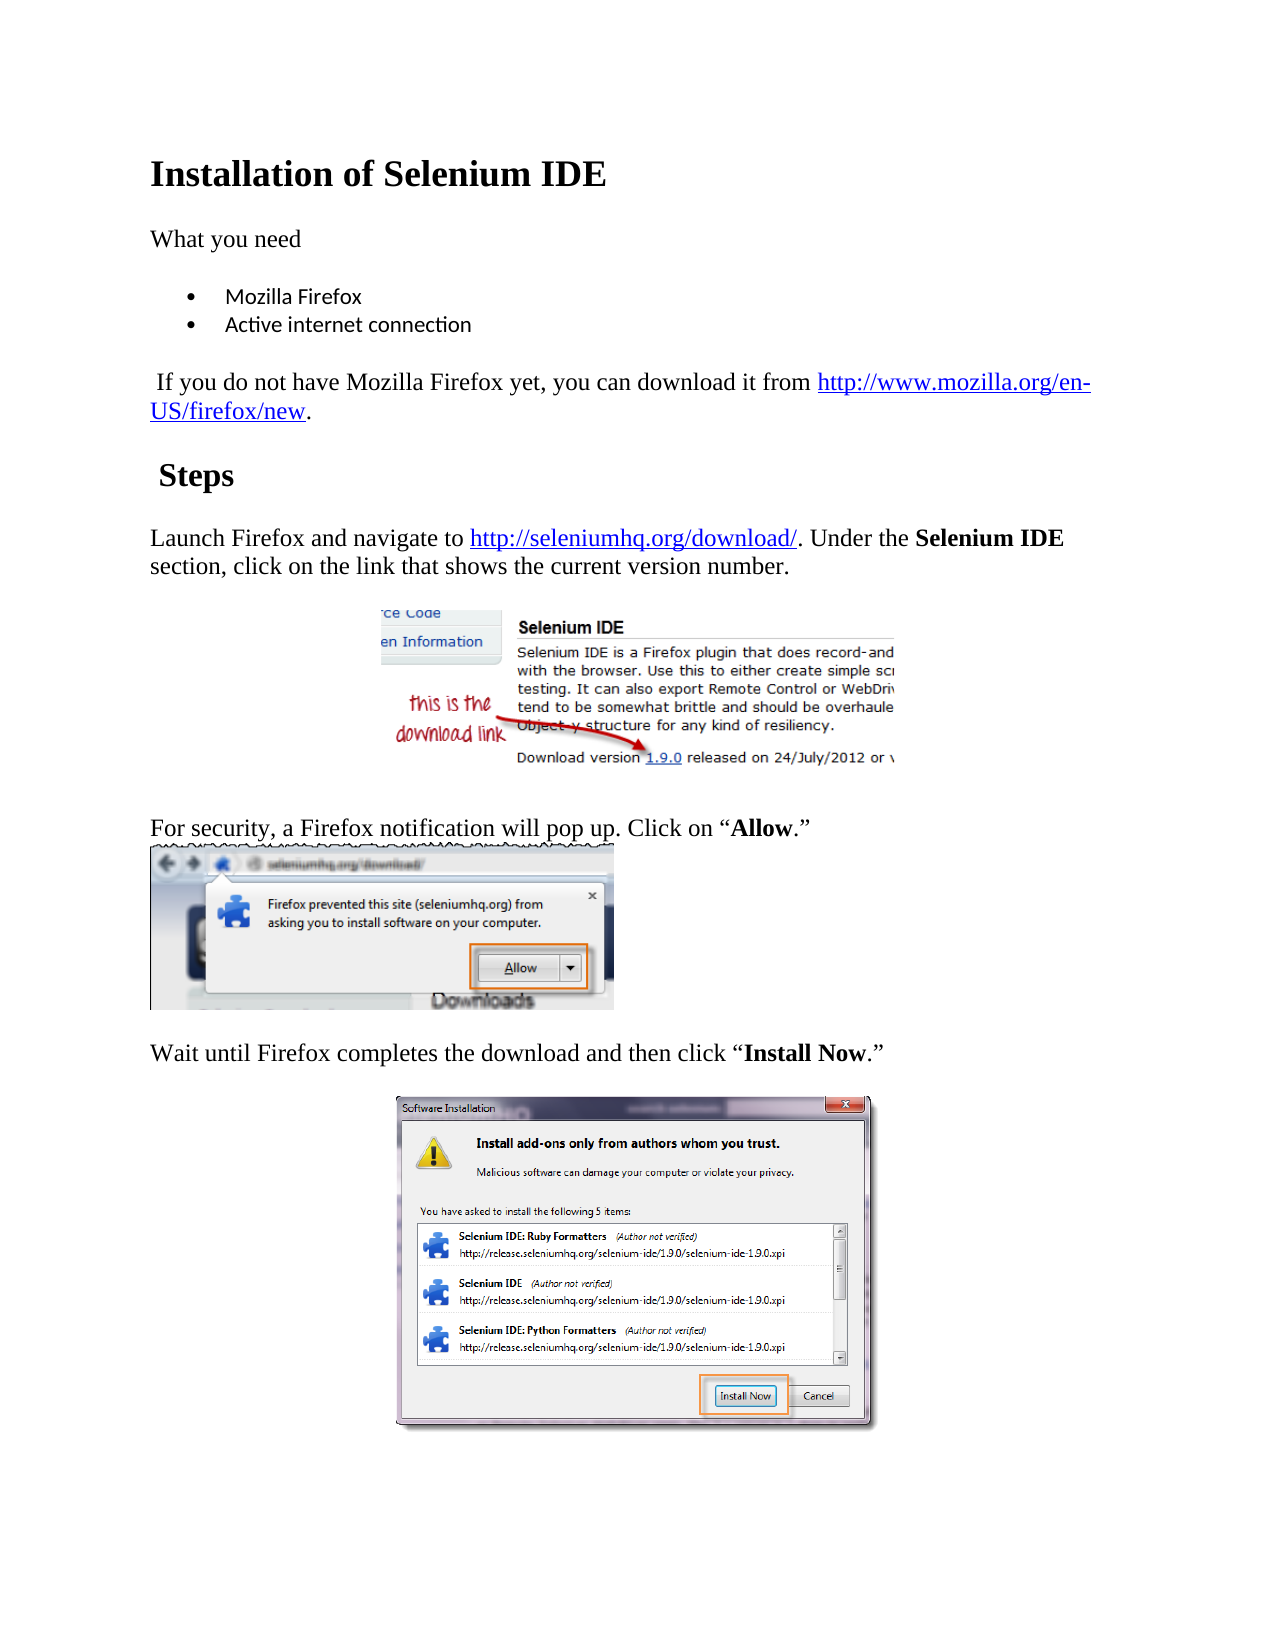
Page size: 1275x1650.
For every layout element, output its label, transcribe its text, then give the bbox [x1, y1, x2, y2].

text Steps [150, 455, 1125, 493]
text Launch Firefox and navigate to http://seleniumhq.org/download/. Under the Selenium IDE section, click on the link that shows the current version number. [150, 523, 1125, 580]
text Wait until Firefox completes the download and then click “Install Now.” [150, 1038, 1125, 1067]
picture [396, 1096, 879, 1435]
table_header Installation of Selenium IDE What you need Mozilla Firefox Active internet connection If you do not have Mozilla Firefox yet, you can download it from http://www.mozilla.org/en-US/firefox/new. [149, 150, 1133, 426]
picture [381, 609, 895, 785]
picture [150, 842, 614, 1010]
